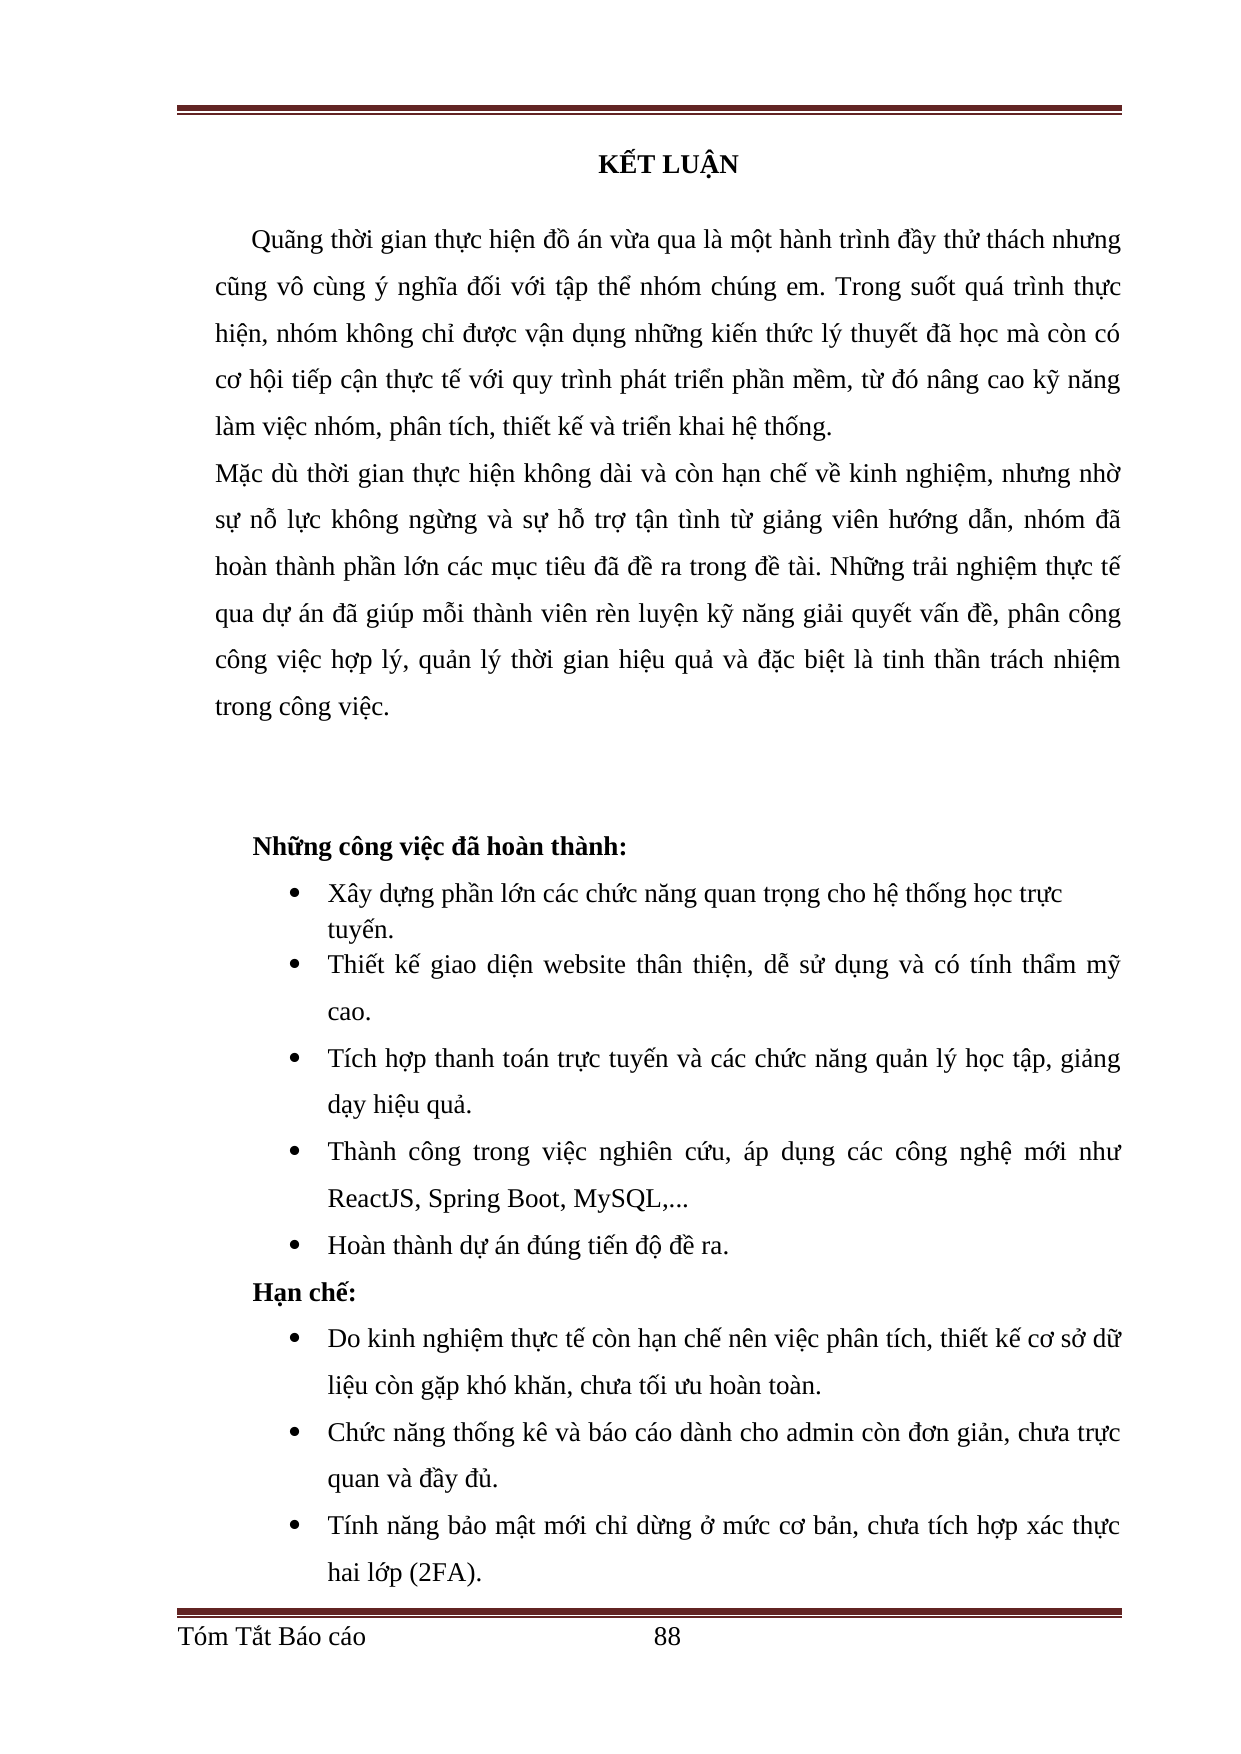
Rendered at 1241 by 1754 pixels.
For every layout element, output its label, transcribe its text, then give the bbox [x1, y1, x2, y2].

list Hoàn thành dự án đúng tiến độ đề ra. [290, 1229, 1122, 1260]
text Những công việc đã hoàn thành: [177, 830, 1122, 861]
list Xây dựng phần lớn các chức năng quan trọng cho hệ thống học trực tuyến. [290, 877, 1122, 944]
list Do kinh nghiệm thực tế còn hạn chế nên việc phân tích, thiết kế cơ sở dữ liệu còn gặp khó khăn, chưa tối ưu hoàn toàn. [290, 1322, 1122, 1400]
list Chức năng thống kê và báo cáo dành cho admin còn đơn giản, chưa trực quan và đầy đủ. [290, 1416, 1122, 1494]
text Quãng thời gian thực hiện đồ án vừa qua là một hành trình đầy thử thách nhưng cũng vô cùng ý nghĩa đối với tập thể nhóm chúng em. Trong suốt quá trình thực hiện, nhóm không chỉ được vận dụng những kiến thức lý thuyết đã học mà còn có cơ hội tiếp cận thực tế với quy trình phát triển phần mềm, từ đó nâng cao kỹ năng làm việc nhóm, phân tích, thiết kế và triển khai hệ thống. [215, 223, 1122, 441]
list KẾT LUẬN [215, 148, 1122, 179]
list Thiết kế giao diện website thân thiện, dễ sử dụng và có tính thẩm mỹ cao. [290, 948, 1122, 1026]
list Tích hợp thanh toán trực tuyến và các chức năng quản lý học tập, giảng dạy hiệu quả. [290, 1042, 1122, 1120]
text Mặc dù thời gian thực hiện không dài và còn hạn chế về kinh nghiệm, nhưng nhờ sự nỗ lực không ngừng và sự hỗ trợ tận tình từ giảng viên hướng dẫn, nhóm đã hoàn thành phần lớn các mục tiêu đã đề ra trong đề tài. Những trải nghiệm thực tế qua dự án đã giúp mỗi thành viên rèn luyện kỹ năng giải quyết vấn đề, phân công công việc hợp lý, quản lý thời gian hiệu quả và đặc biệt là tinh thần trách nhiệm trong công việc. [215, 457, 1122, 721]
list Thành công trong việc nghiên cứu, áp dụng các công nghệ mới như ReactJS, Spring Boot, MySQL,... [290, 1135, 1122, 1213]
list Tính năng bảo mật mới chỉ dừng ở mức cơ bản, chưa tích hợp xác thực hai lớp (2FA). [290, 1509, 1122, 1587]
text Hạn chế: [177, 1276, 1122, 1307]
